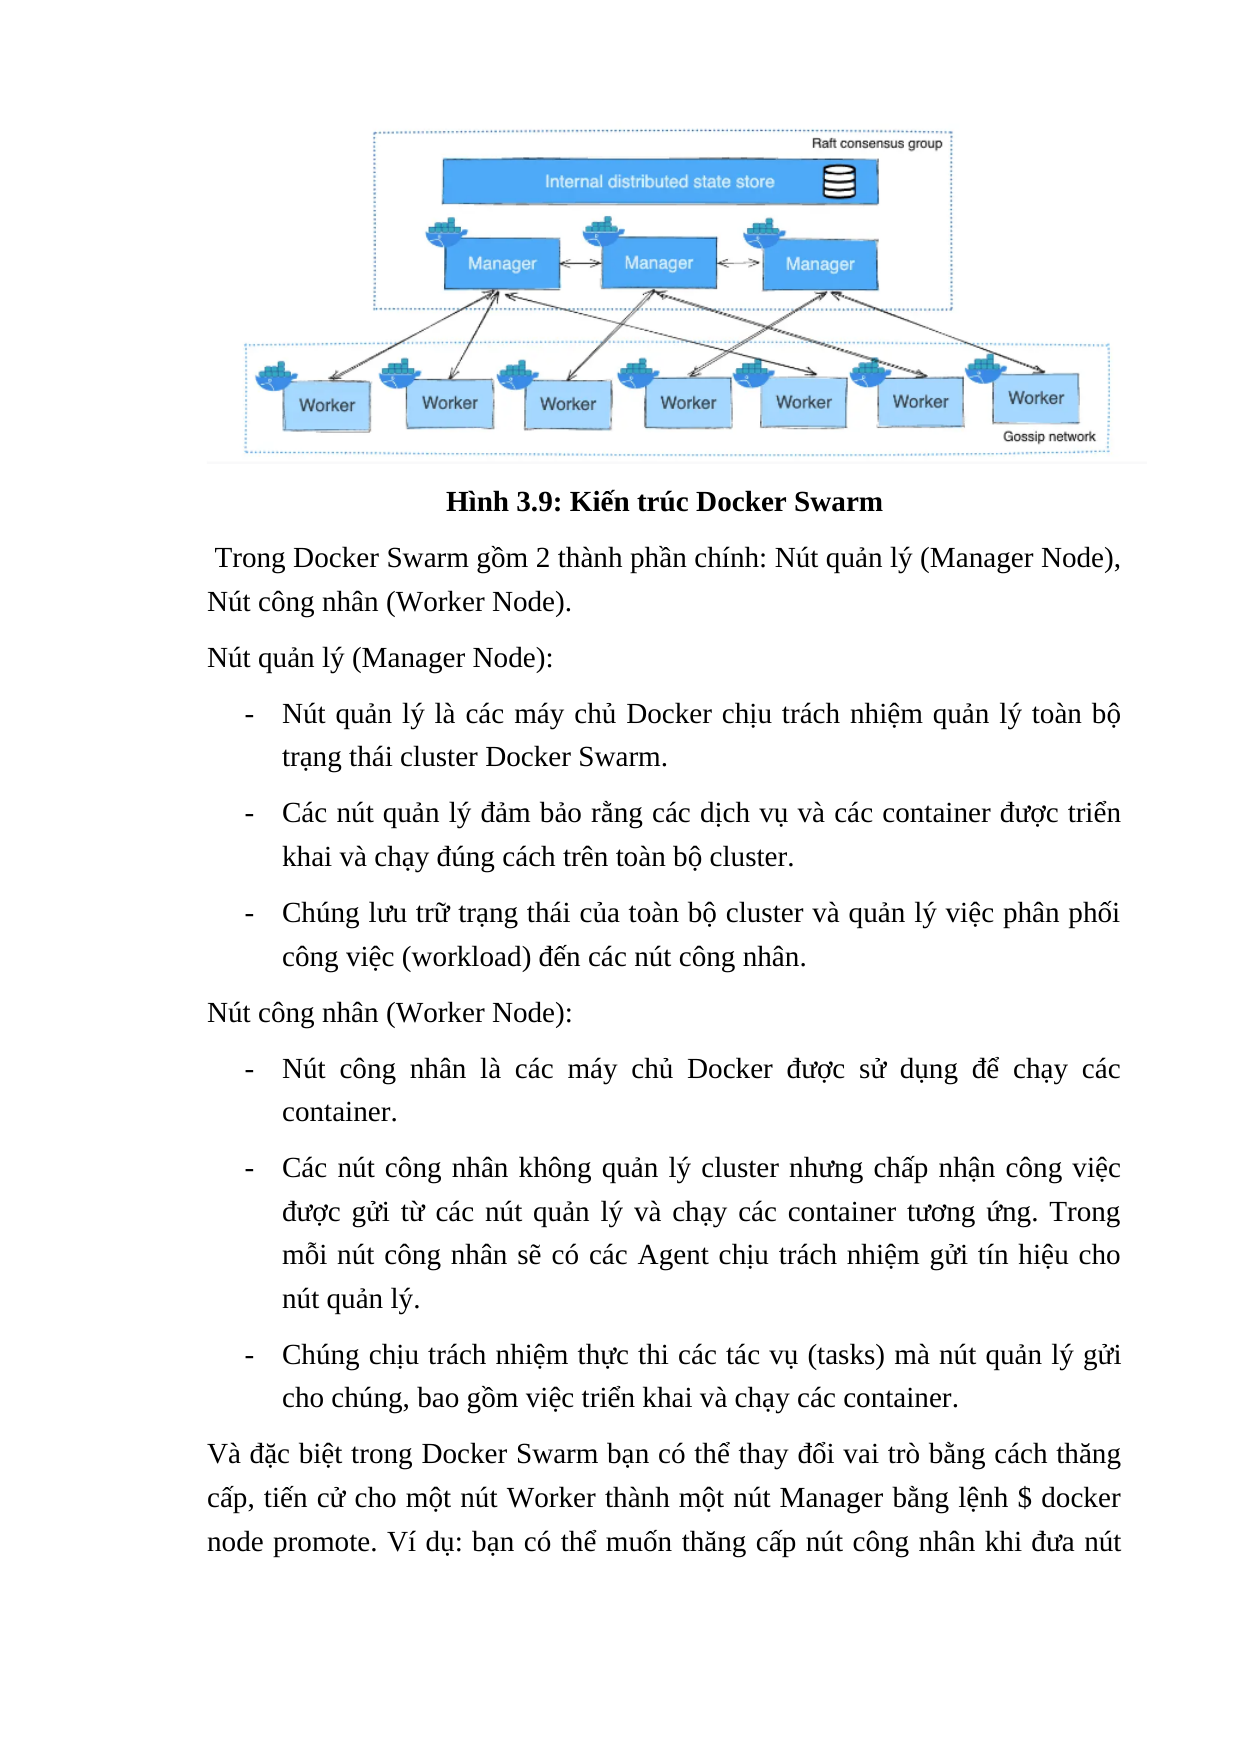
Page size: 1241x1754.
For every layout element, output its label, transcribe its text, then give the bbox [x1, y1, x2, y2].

list Chúng chịu trách nhiệm thực thi các tác vụ (tasks) mà nút quản lý gửi cho chúng, bao gồm việc triển khai và chạy các container. [244, 1337, 1122, 1414]
list Các nút công nhân không quản lý cluster nhưng chấp nhận công việc được gửi từ các nút quản lý và chạy các container tương ứng. Trong mỗi nút công nhân sẽ có các Agent chịu trách nhiệm gửi tín hiệu cho nút quản lý. [244, 1150, 1122, 1314]
text Nút quản lý (Manager Node): [207, 640, 1122, 673]
list Nút quản lý là các máy chủ Docker chịu trách nhiệm quản lý toàn bộ trạng thái cluster Docker Swarm. [244, 696, 1122, 773]
list Chúng lưu trữ trạng thái của toàn bộ cluster và quản lý việc phân phối công việc (workload) đến các nút công nhân. [244, 895, 1122, 972]
picture [206, 118, 1147, 464]
text Nút công nhân (Worker Node): [207, 995, 1122, 1028]
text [207, 1437, 1122, 1557]
list Các nút quản lý đảm bảo rằng các dịch vụ và các container được triển khai và chạy đúng cách trên toàn bộ cluster. [244, 796, 1122, 873]
text Trong Docker Swarm gồm 2 thành phần chính: Nút quản lý (Manager Node), Nút công nhân (Worker Node). [207, 540, 1122, 617]
text Hình 3.9: Kiến trúc Docker Swarm [207, 484, 1122, 518]
list Nút công nhân là các máy chủ Docker được sử dụng để chạy các container. [244, 1051, 1122, 1128]
